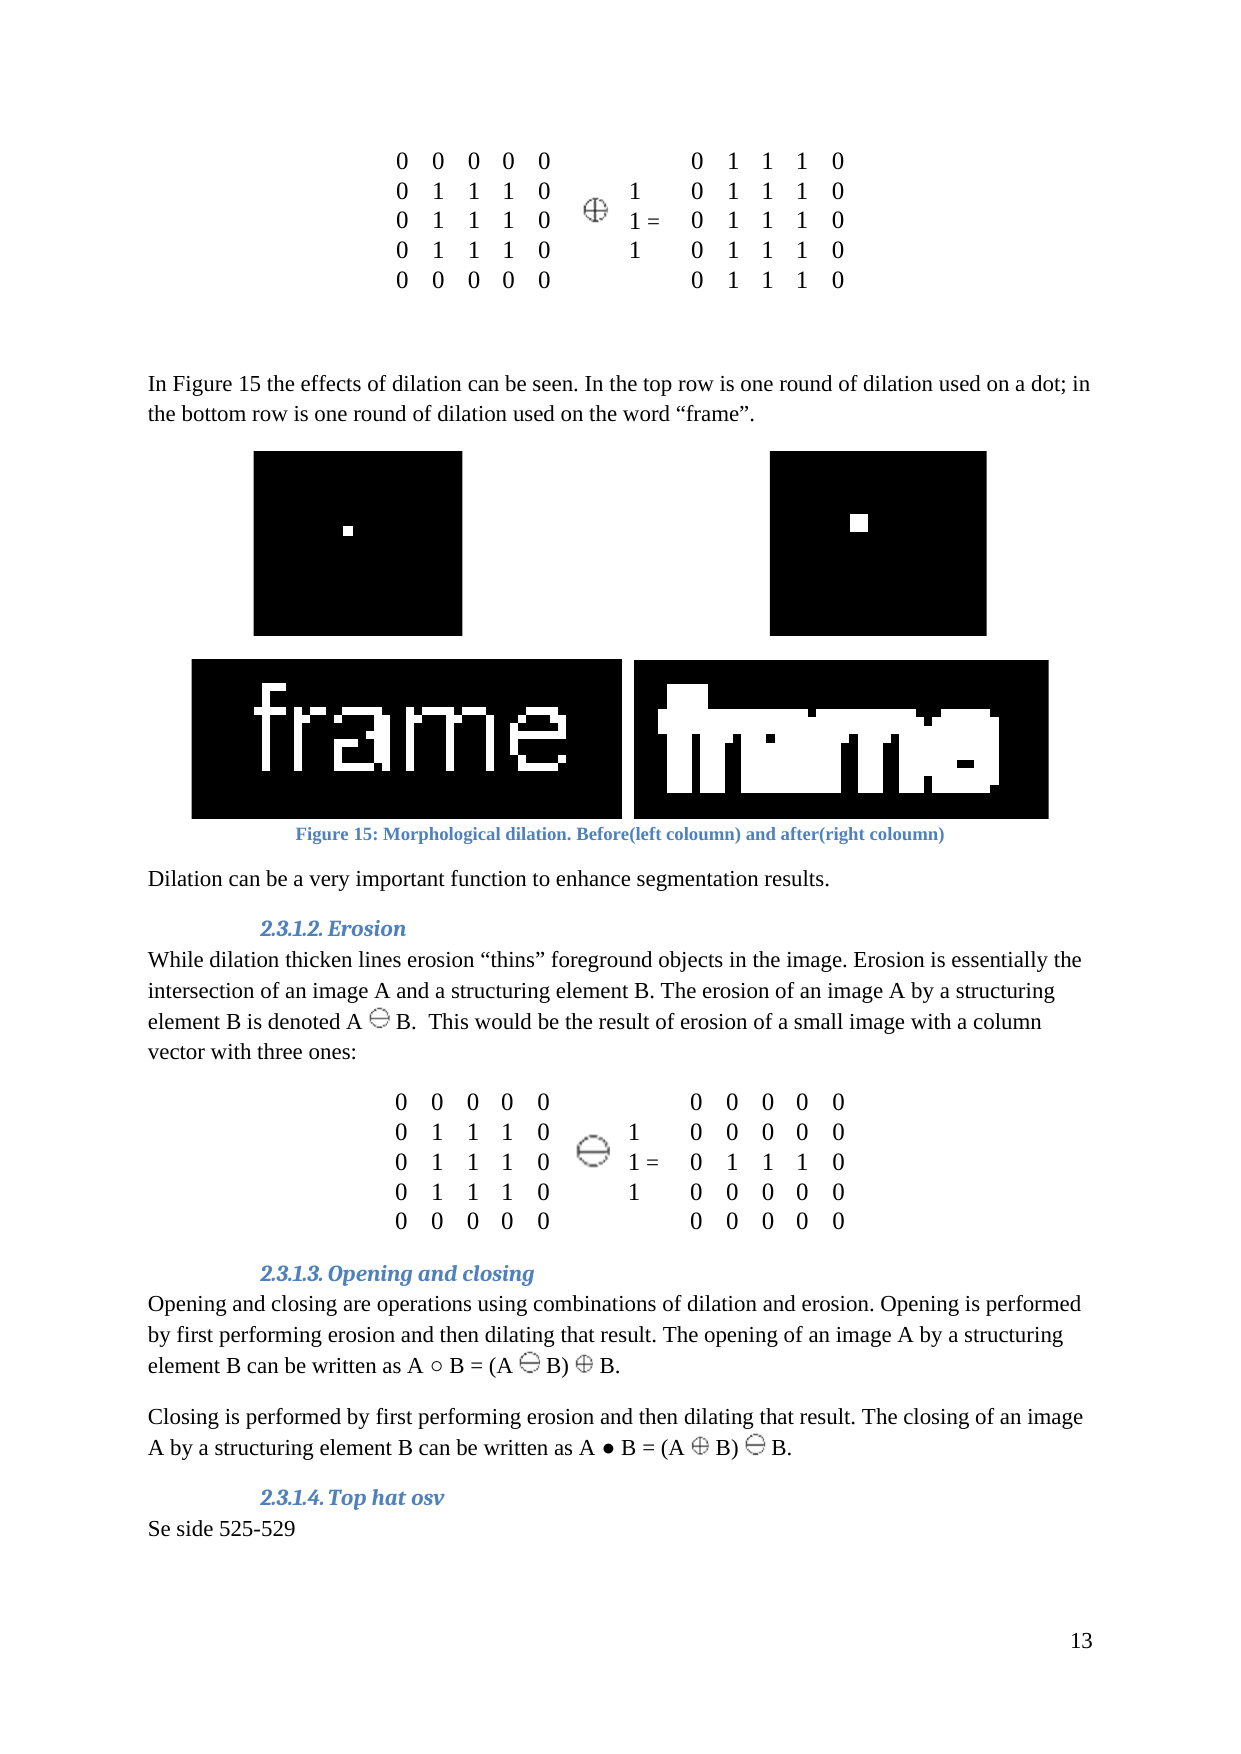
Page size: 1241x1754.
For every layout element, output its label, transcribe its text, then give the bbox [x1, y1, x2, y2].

text While dilation thicken lines erosion “thins” foreground objects in the image. Erosion is essentially the intersection of an image A and a structuring element B. The erosion of an image A by a structuring element B is denoted A B. This would be the result of erosion of a small image with a column vector with three ones: [148, 946, 1093, 1064]
picture [576, 1133, 611, 1169]
picture [518, 1351, 541, 1374]
subtitle Opening and closing [260, 1260, 1093, 1287]
text Closing is performed by first performing erosion and then dilating that result. The closing of an image A by a structuring element B can be written as A ● B = (A B) B. [148, 1403, 1093, 1460]
subtitle Top hat osv [260, 1485, 1093, 1511]
picture [690, 1435, 710, 1456]
text In Figure 15 the effects of dilation can be seen. In the top row is one round of dilation used on a dot; in the bottom row is one round of dilation used on the word “frame”. [148, 370, 1093, 427]
picture [574, 1352, 594, 1374]
picture [253, 451, 463, 636]
picture [368, 1006, 390, 1029]
text Dilation can be a very important function to enhance segmentation results. [148, 865, 1093, 892]
picture [769, 451, 987, 636]
text Opening and closing are operations using combinations of dilation and erosion. Opening is performed by first performing erosion and then dilating that result. The opening of an image A by a structuring element B can be written as A ○ B = (A B) B. [148, 1291, 1093, 1378]
picture [744, 1433, 766, 1456]
picture [581, 195, 609, 224]
picture [634, 660, 1049, 819]
picture [191, 659, 622, 819]
text = [148, 148, 1093, 294]
text Figure 15: Morphological dilation. Before(left coloumn) and after(right coloumn) [148, 823, 1093, 844]
text Se side 525-529 [148, 1515, 1093, 1541]
text = [148, 1089, 1093, 1236]
subtitle Erosion [260, 916, 1093, 943]
